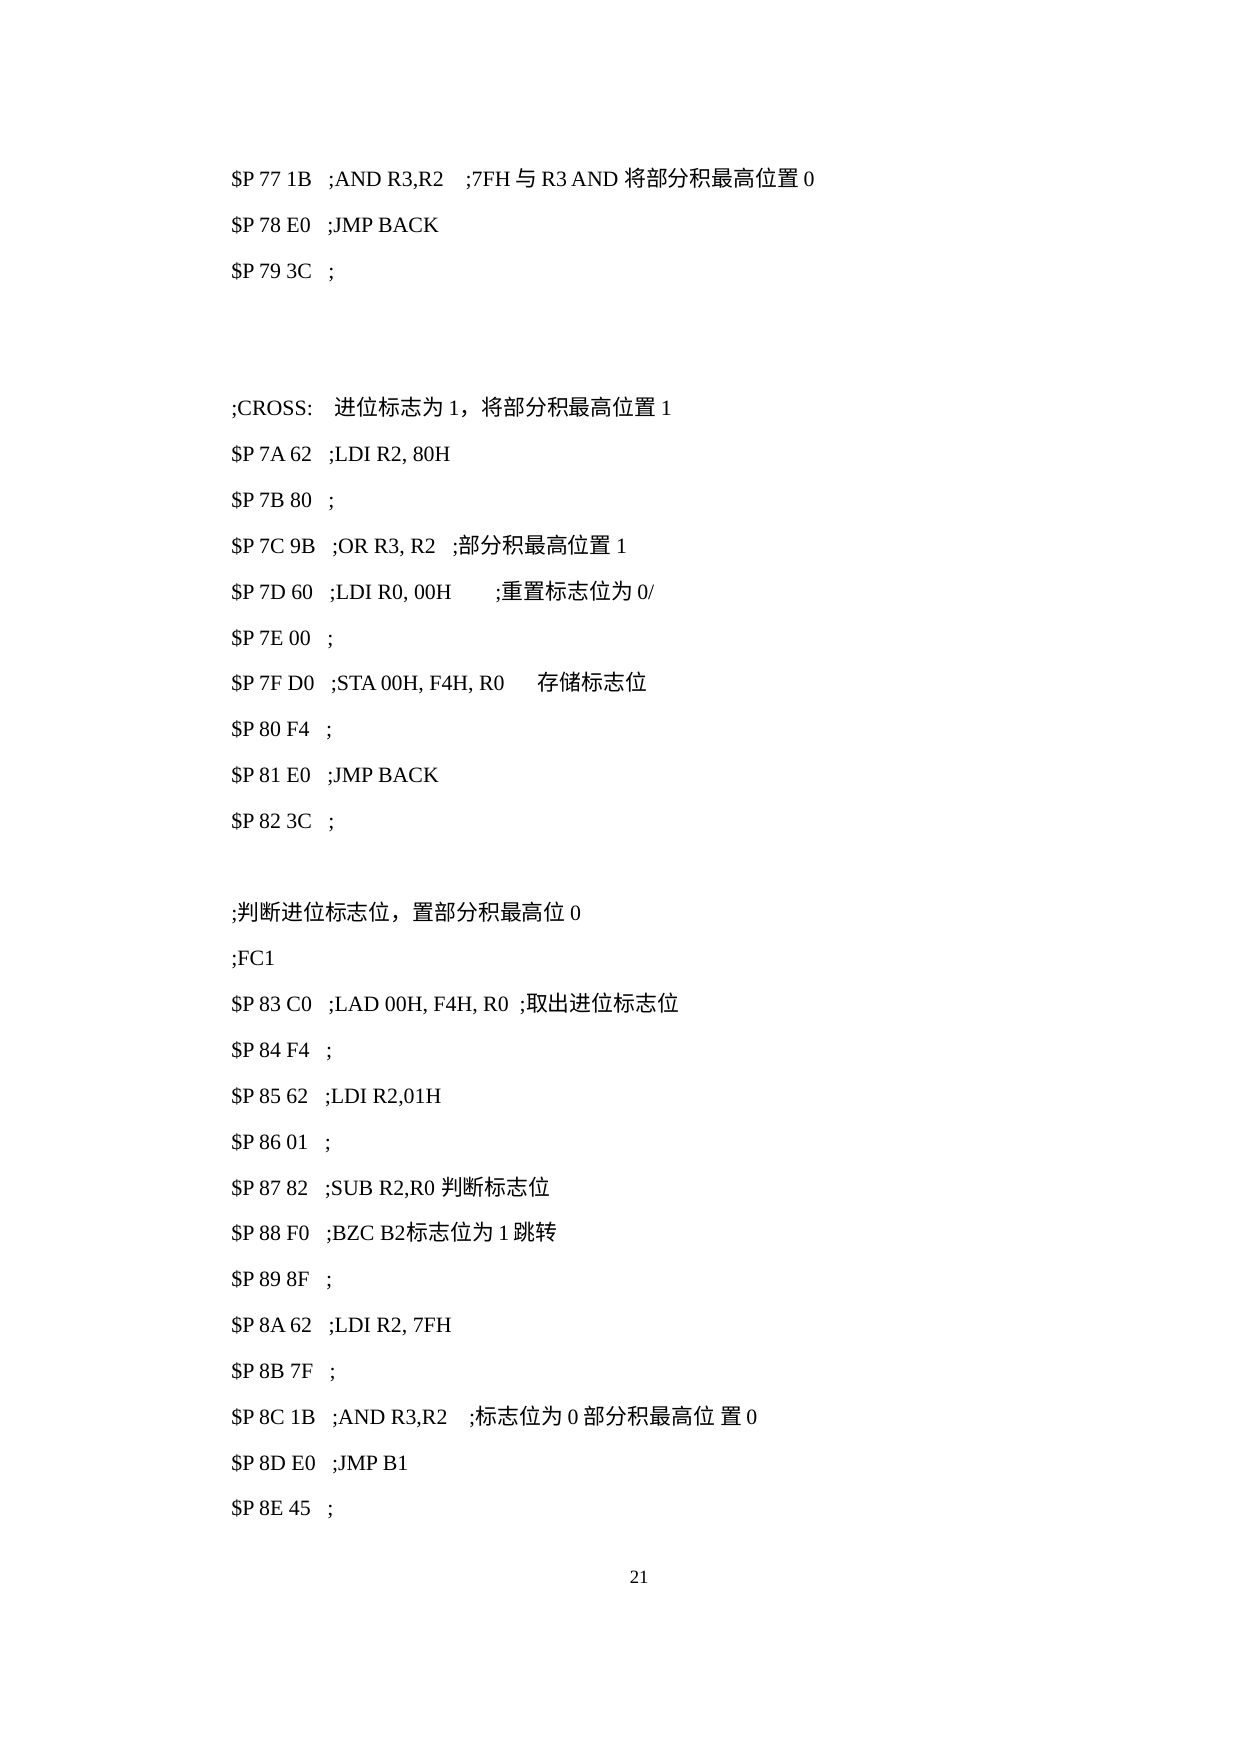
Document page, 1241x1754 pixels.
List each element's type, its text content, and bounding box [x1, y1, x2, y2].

text $P 8D E0 ;JMP B1 [187, 1433, 1053, 1479]
text $P 7E 00 ; [187, 608, 1053, 654]
text $P 85 62 ;LDI R2,01H [187, 1067, 1053, 1112]
text $P 88 F0 ;BZC B2 标志位为1跳转 [187, 1204, 1053, 1250]
text ;CROSS: 进位标志为1，将部分积最高位置1 [187, 379, 1053, 425]
text $P 89 8F ; [187, 1250, 1053, 1296]
text $P 8C 1B ;AND R3,R2 ;标志位为0 部分积最高位 置0 [187, 1387, 1053, 1433]
text $P 78 E0 ;JMP BACK [187, 196, 1053, 242]
text $P 83 C0 ;LAD 00H, F4H, R0 ;取出进位标志位 [187, 975, 1053, 1021]
text ;FC1 [187, 929, 1053, 975]
text $P 7D 60 ;LDI R0, 00H ;重置标志位为0/ [187, 562, 1053, 608]
text $P 86 01 ; [187, 1112, 1053, 1158]
text $P 82 3C ; [187, 792, 1053, 837]
text $P 84 F4 ; [187, 1021, 1053, 1067]
text $P 81 E0 ;JMP BACK [187, 746, 1053, 792]
text ;判断进位标志位，置部分积最高位0 [187, 883, 1053, 929]
text $P 8A 62 ;LDI R2, 7FH [187, 1296, 1053, 1342]
text $P 8B 7F ; [187, 1342, 1053, 1387]
text $P 79 3C ; [187, 242, 1053, 287]
text $P 7C 9B ;OR R3, R2 ;部分积最高位置1 [187, 517, 1053, 562]
text $P 77 1B ;AND R3,R2 ;7FH与R3 AND 将部分积最高位置0 [187, 150, 1053, 196]
text $P 80 F4 ; [187, 700, 1053, 746]
text $P 8E 45 ; [187, 1479, 1053, 1525]
text $P 7B 80 ; [187, 471, 1053, 517]
text $P 87 82 ;SUB R2,R0 判断标志位 [187, 1158, 1053, 1204]
text $P 7F D0 ;STA 00H, F4H, R0 存储标志位 [187, 654, 1053, 700]
text $P 7A 62 ;LDI R2, 80H [187, 425, 1053, 471]
